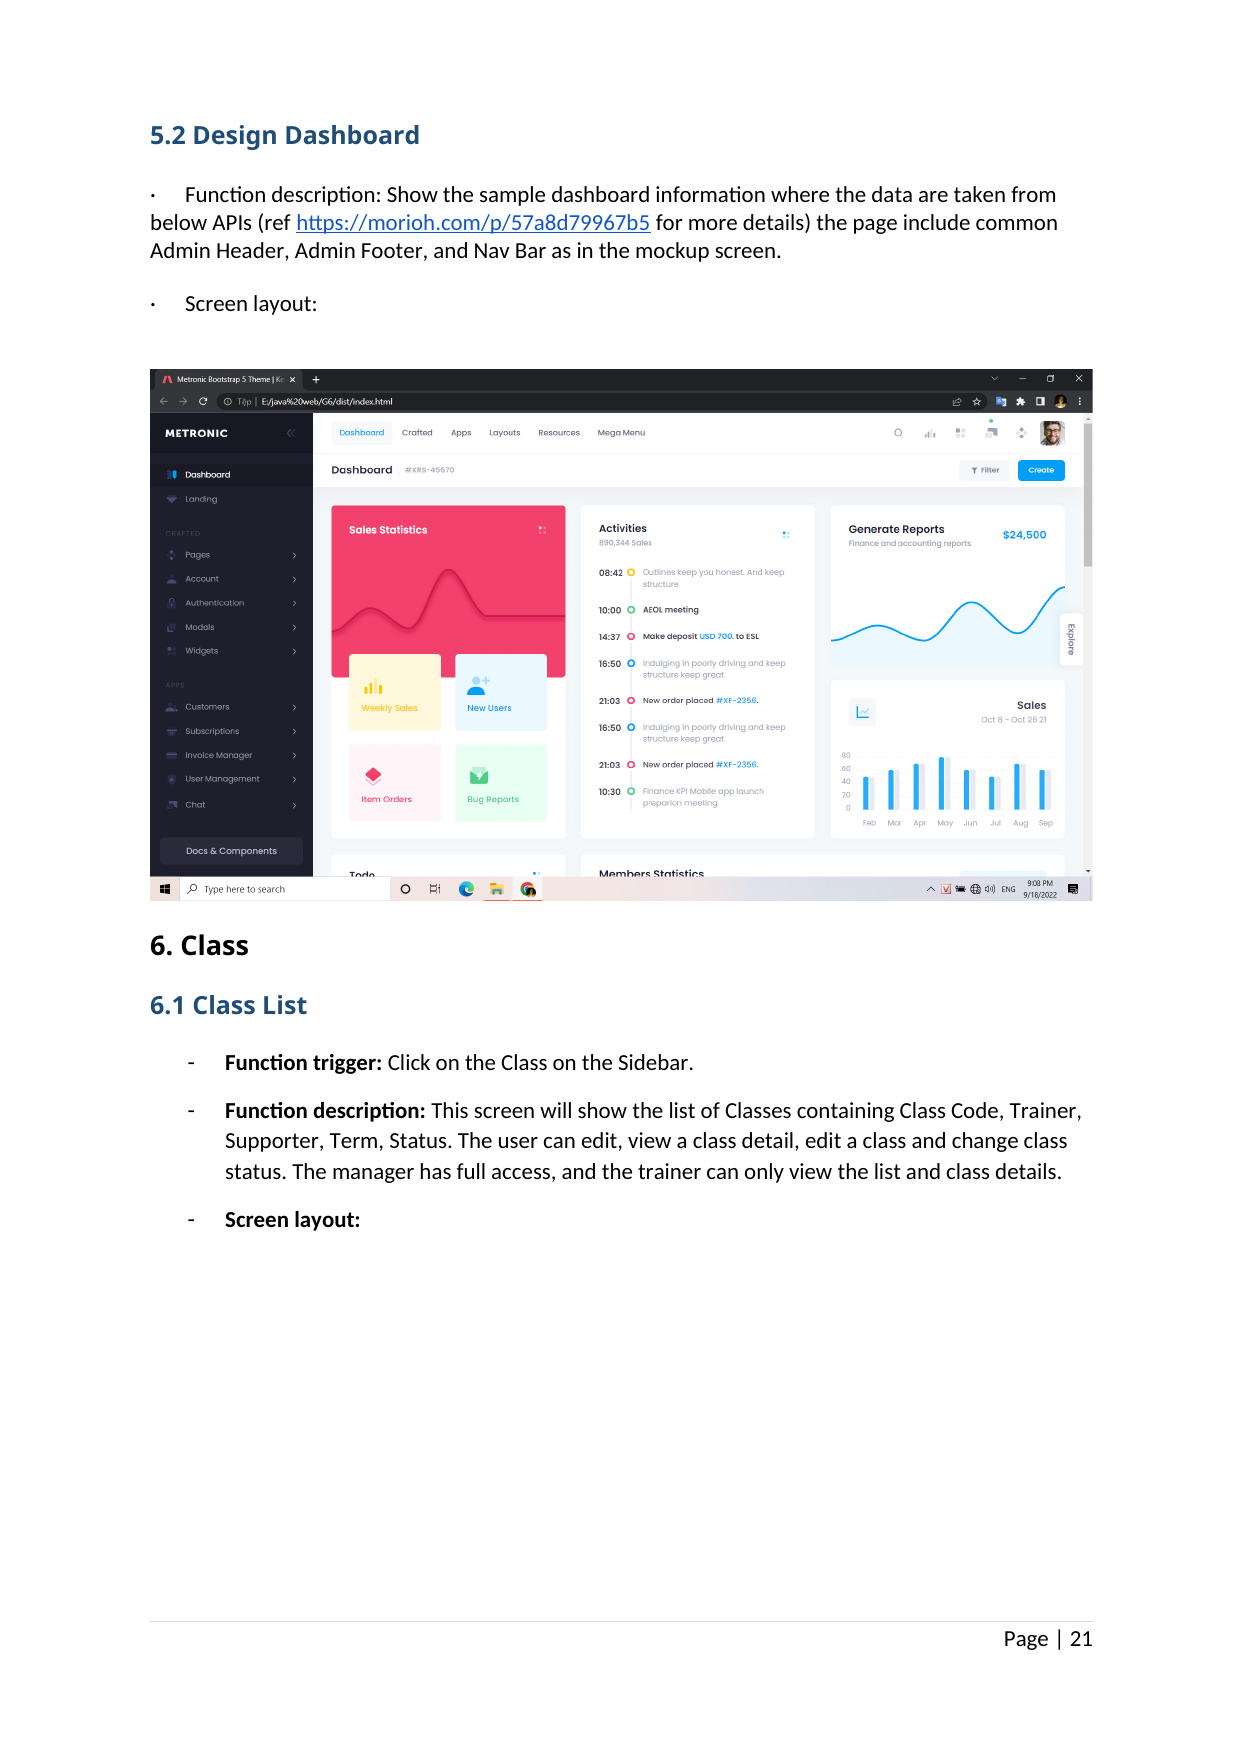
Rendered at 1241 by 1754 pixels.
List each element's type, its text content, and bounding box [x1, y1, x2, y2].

text · Screen layout: [150, 289, 1093, 317]
subtitle 5.2 Design Dashboard [150, 118, 1093, 152]
list Screen layout: [225, 1204, 1093, 1233]
subtitle 6.1 Class List [150, 988, 1093, 1022]
list Function description: This screen will show the list of Classes containing Class Code, Trainer, Supporter, Term, Status. The user can edit, view a class detail, edit a class and change class status. The manager has full access, and the trainer can only view the list and class details. [187, 1095, 1093, 1185]
picture [150, 369, 1093, 901]
subtitle 6. Class [150, 926, 1093, 963]
text · Function description: Show the sample dashboard information where the data are taken from below APIs (ref https://morioh.com/p/57a8d79967b5 for more details) the page include common Admin Header, Admin Footer, and Nav Bar as in the mockup screen. [150, 180, 1093, 264]
list Function trigger: Click on the Class on the Sidebar. [225, 1047, 1093, 1076]
